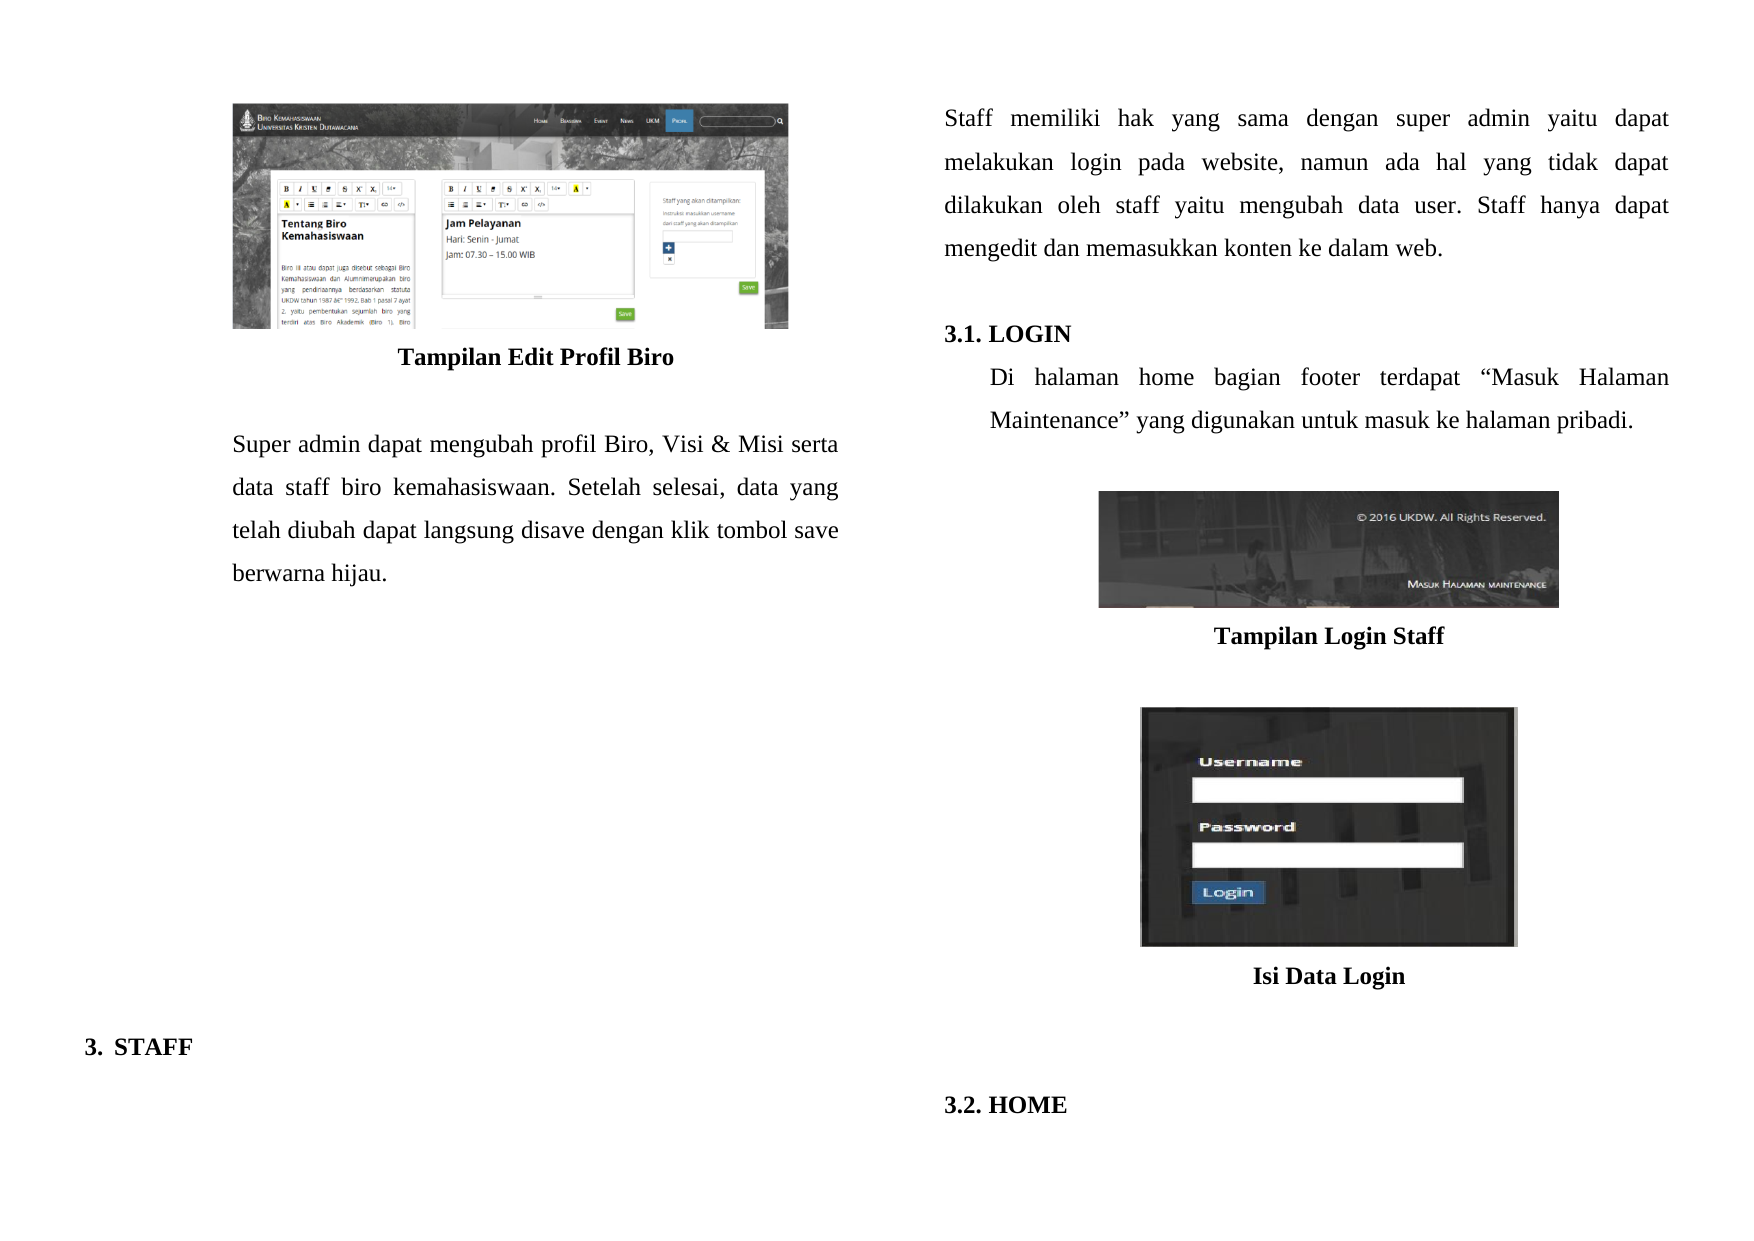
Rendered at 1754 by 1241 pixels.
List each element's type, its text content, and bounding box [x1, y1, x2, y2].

list Staff memiliki hak yang sama dengan super admin yaitu dapat melakukan login pada website, namun ada hal yang tidak dapat dilakukan oleh staff yaitu mengubah data user. Staff hanya dapat mengedit dan memasukkan konten ke dalam web. [944, 103, 1669, 262]
picture [1098, 491, 1560, 608]
list LOGIN [944, 319, 1669, 348]
list Tampilan Edit Profil Biro [232, 342, 839, 371]
list Super admin dapat mengubah profil Biro, Visi & Misi serta data staff biro kemahasiswaan. Setelah selesai, data yang telah diubah dapat langsung disave dengan klik tombol save berwarna hijau. [232, 429, 839, 587]
list STAFF [84, 1032, 839, 1061]
list Tampilan Login Staff [988, 621, 1669, 650]
picture [1140, 707, 1518, 947]
list HOME [944, 1090, 1669, 1119]
list Isi Data Login [988, 961, 1669, 990]
list Di halaman home bagian footer terdapat “Masuk Halaman Maintenance” yang digunakan untuk masuk ke halaman pribadi. [944, 362, 1669, 434]
picture [232, 103, 789, 329]
